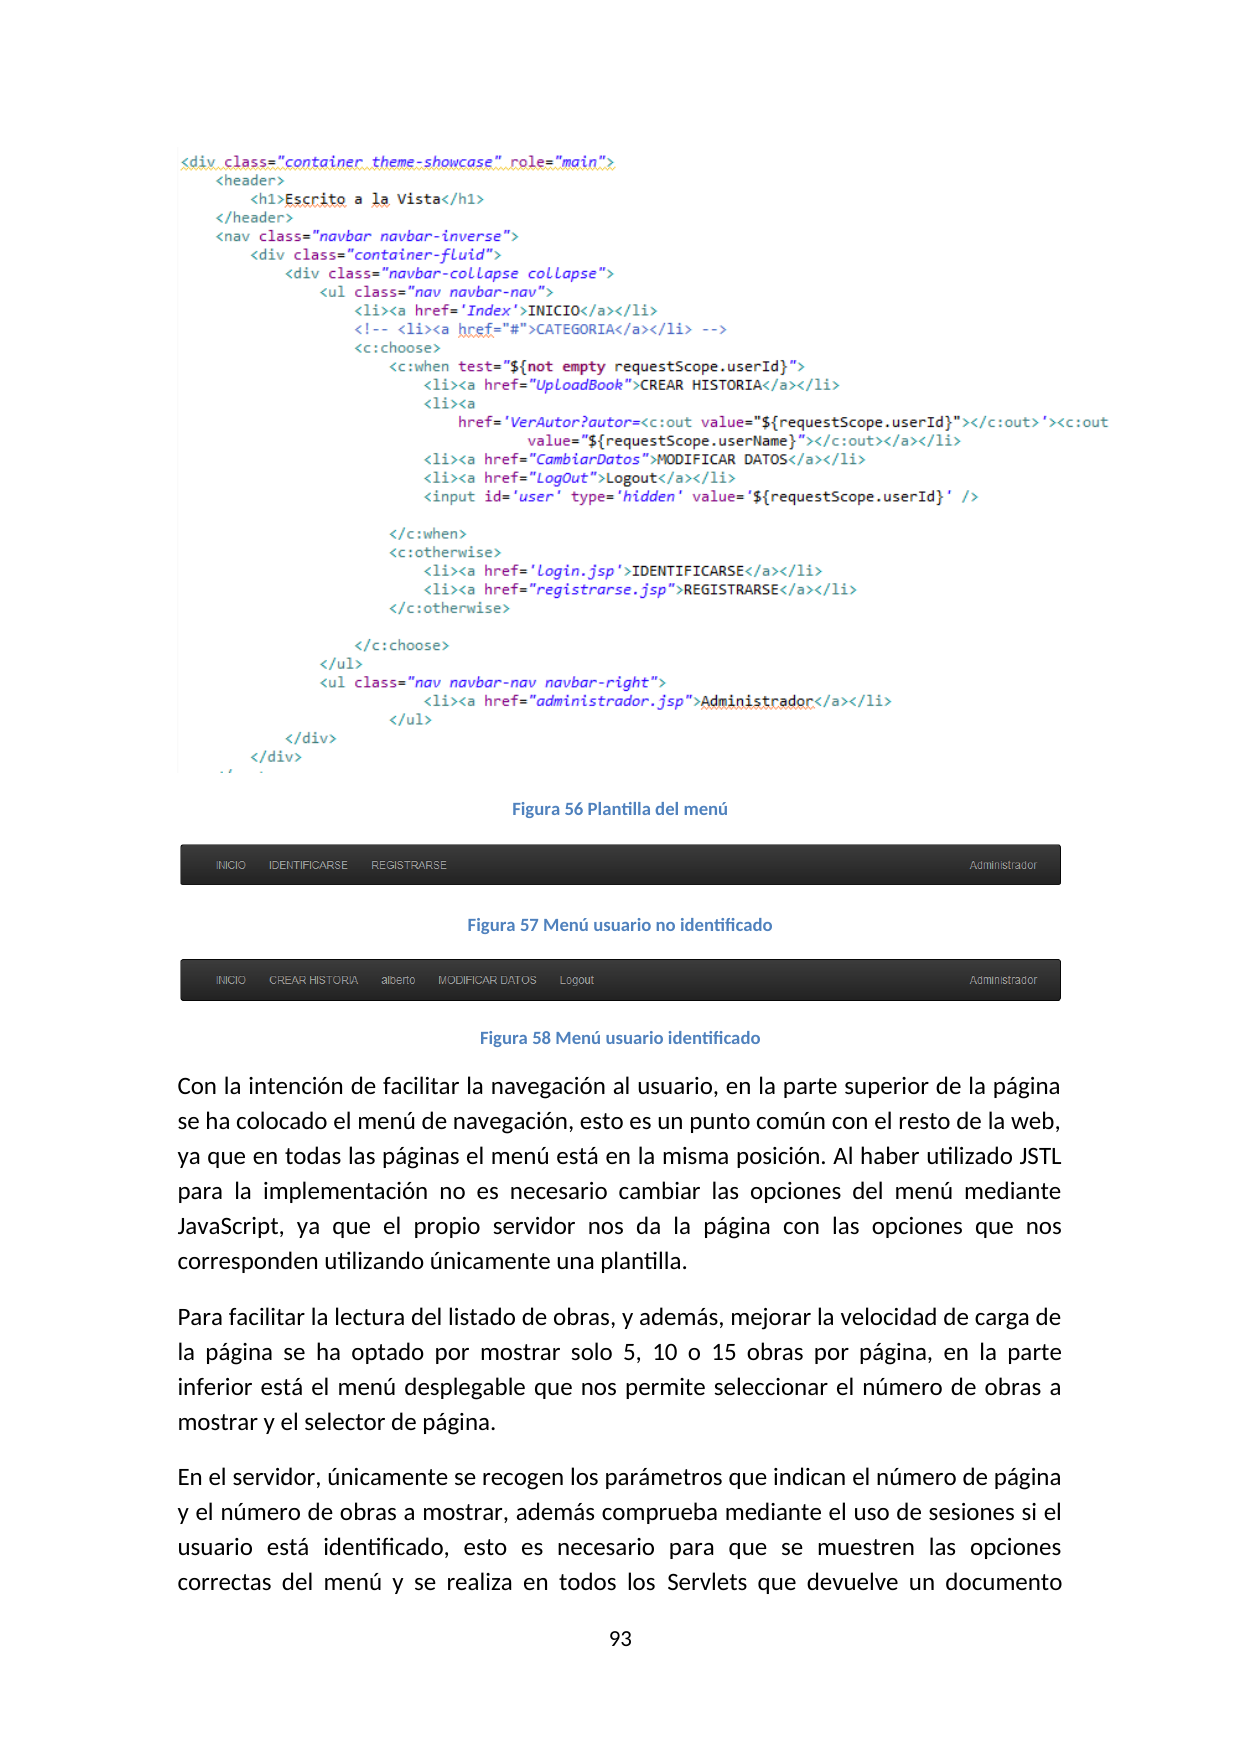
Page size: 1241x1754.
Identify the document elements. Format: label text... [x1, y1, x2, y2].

picture [177, 841, 1063, 888]
picture [177, 147, 1136, 773]
text Con la intención de facilitar la navegación al usuario, en la parte superior de la página se ha colocado el menú de navegación, esto es un punto común con el resto de la web, ya que en todas las páginas el menú está en la misma posición. Al haber utilizado JSTL para la implementación no es necesario cambiar las opciones del menú mediante JavaScript, ya que el propio servidor nos da la página con las opciones que nos corresponden utilizando únicamente una plantilla. [177, 1070, 1063, 1275]
text Para facilitar la lectura del listado de obras, y además, mejorar la velocidad de carga de la página se ha optado por mostrar solo 5, 10 o 15 obras por página, en la parte inferior está el menú desplegable que nos permite seleccionar el número de obras a mostrar y el selector de página. [177, 1301, 1063, 1436]
picture [177, 956, 1063, 1002]
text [177, 1462, 1063, 1597]
